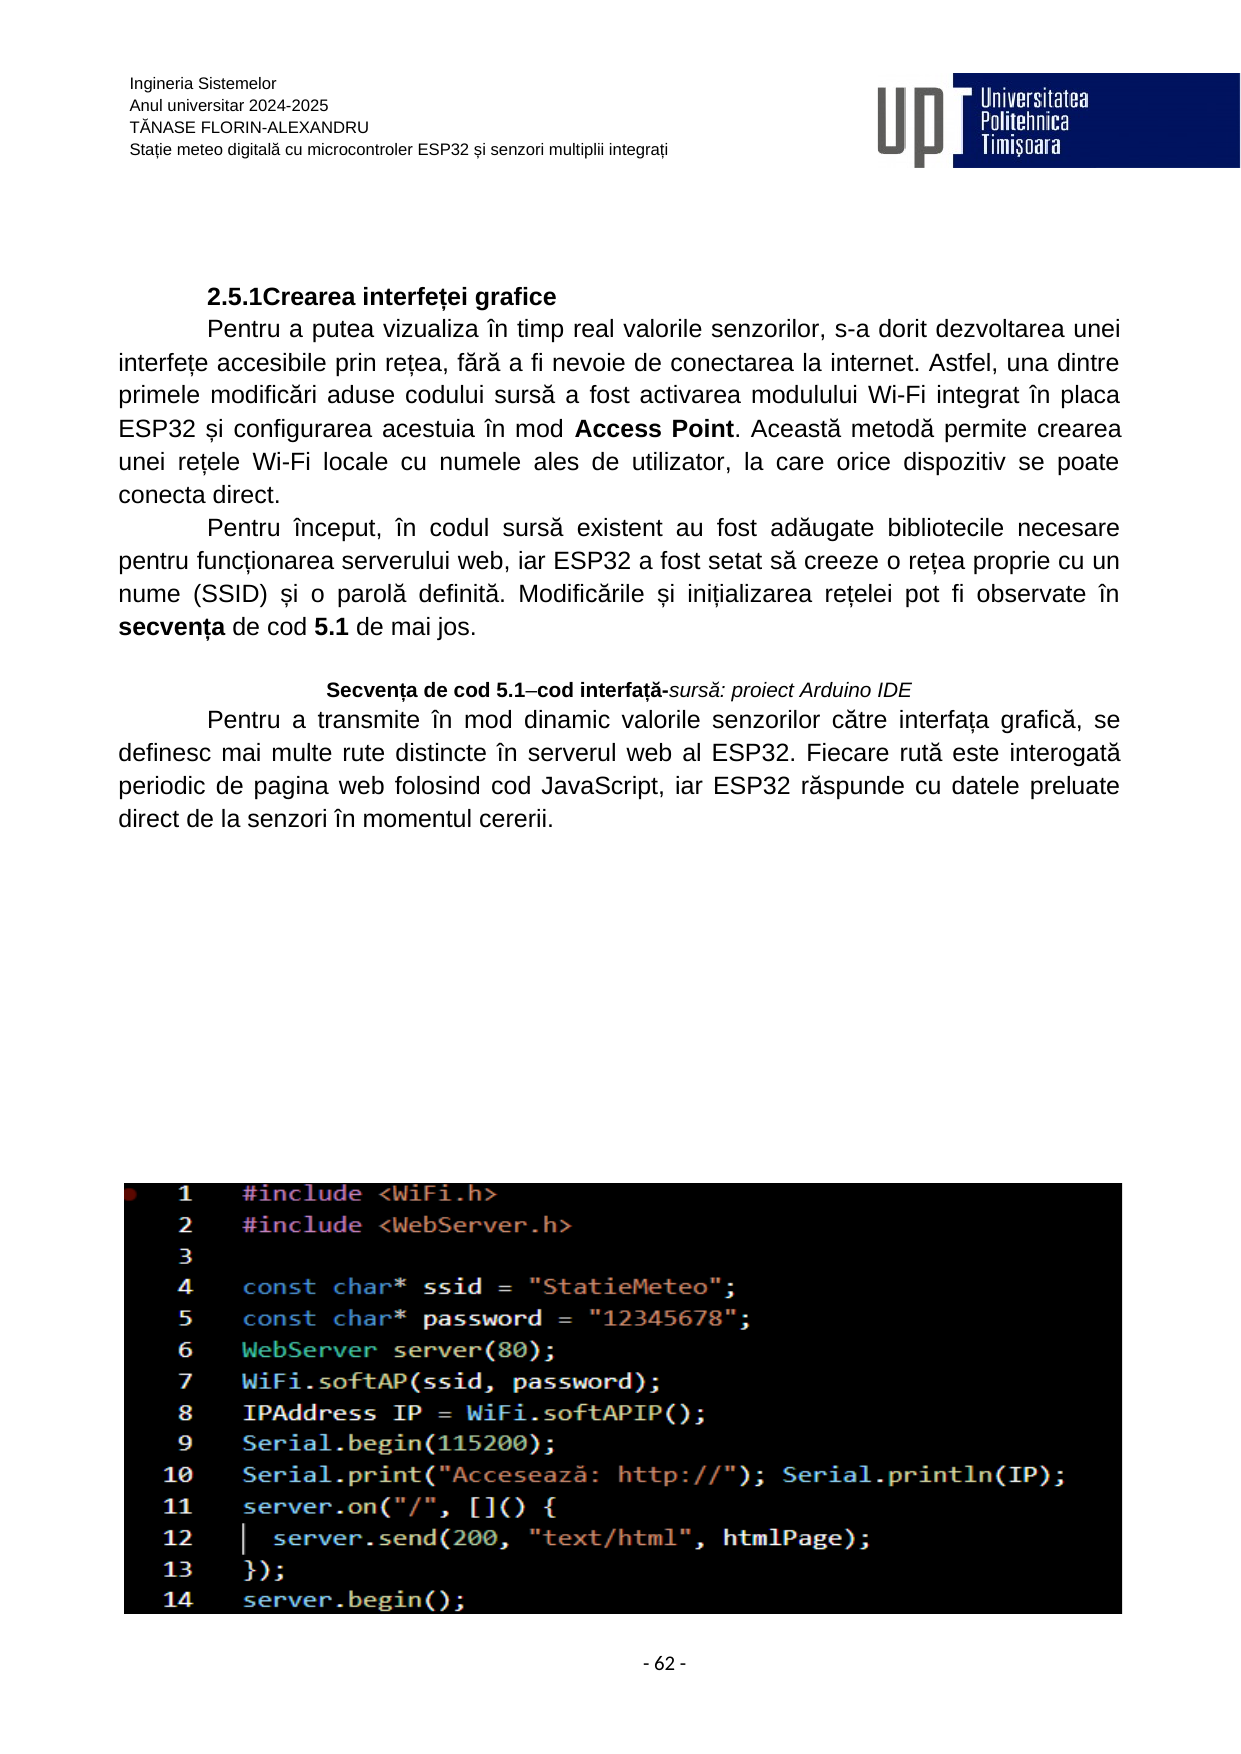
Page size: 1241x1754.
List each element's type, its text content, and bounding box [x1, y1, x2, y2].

text Pentru început, în codul sursă existent au fost adăugate bibliotecile necesare pentru funcționarea serverului web, iar ESP32 a fost setat să creeze o rețea proprie cu un nume (SSID) și o parolă definită. Modificările și inițializarea rețelei pot fi observate în secvența de cod 5.1 de mai jos. [118, 513, 1122, 640]
picture [124, 1183, 1123, 1614]
text Secvența de cod 5.1–cod interfață-sursă: proiect Arduino IDE [118, 678, 1122, 702]
text Pentru a putea vizualiza în timp real valorile senzorilor, s-a dorit dezvoltarea unei interfețe accesibile prin rețea, fără a fi nevoie de conectarea la internet. Astfel, una dintre primele modificări aduse codului sursă a fost activarea modulului Wi-Fi integrat în placa ESP32 și configurarea acestuia în mod Access Point. Această metodă permite crearea unei rețele Wi-Fi locale cu numele ales de utilizator, la care orice dispozitiv se poate conecta direct. [118, 314, 1122, 508]
text Pentru a transmite în mod dinamic valorile senzorilor către interfața grafică, se definesc mai multe rute distincte în serverul web al ESP32. Fiecare rută este interogată periodic de pagina web folosind cod JavaScript, iar ESP32 răspunde cu datele preluate direct de la senzori în momentul cererii. [118, 705, 1122, 833]
picture [877, 73, 1241, 168]
subtitle 2.5.1Crearea interfeței grafice [118, 281, 1122, 310]
